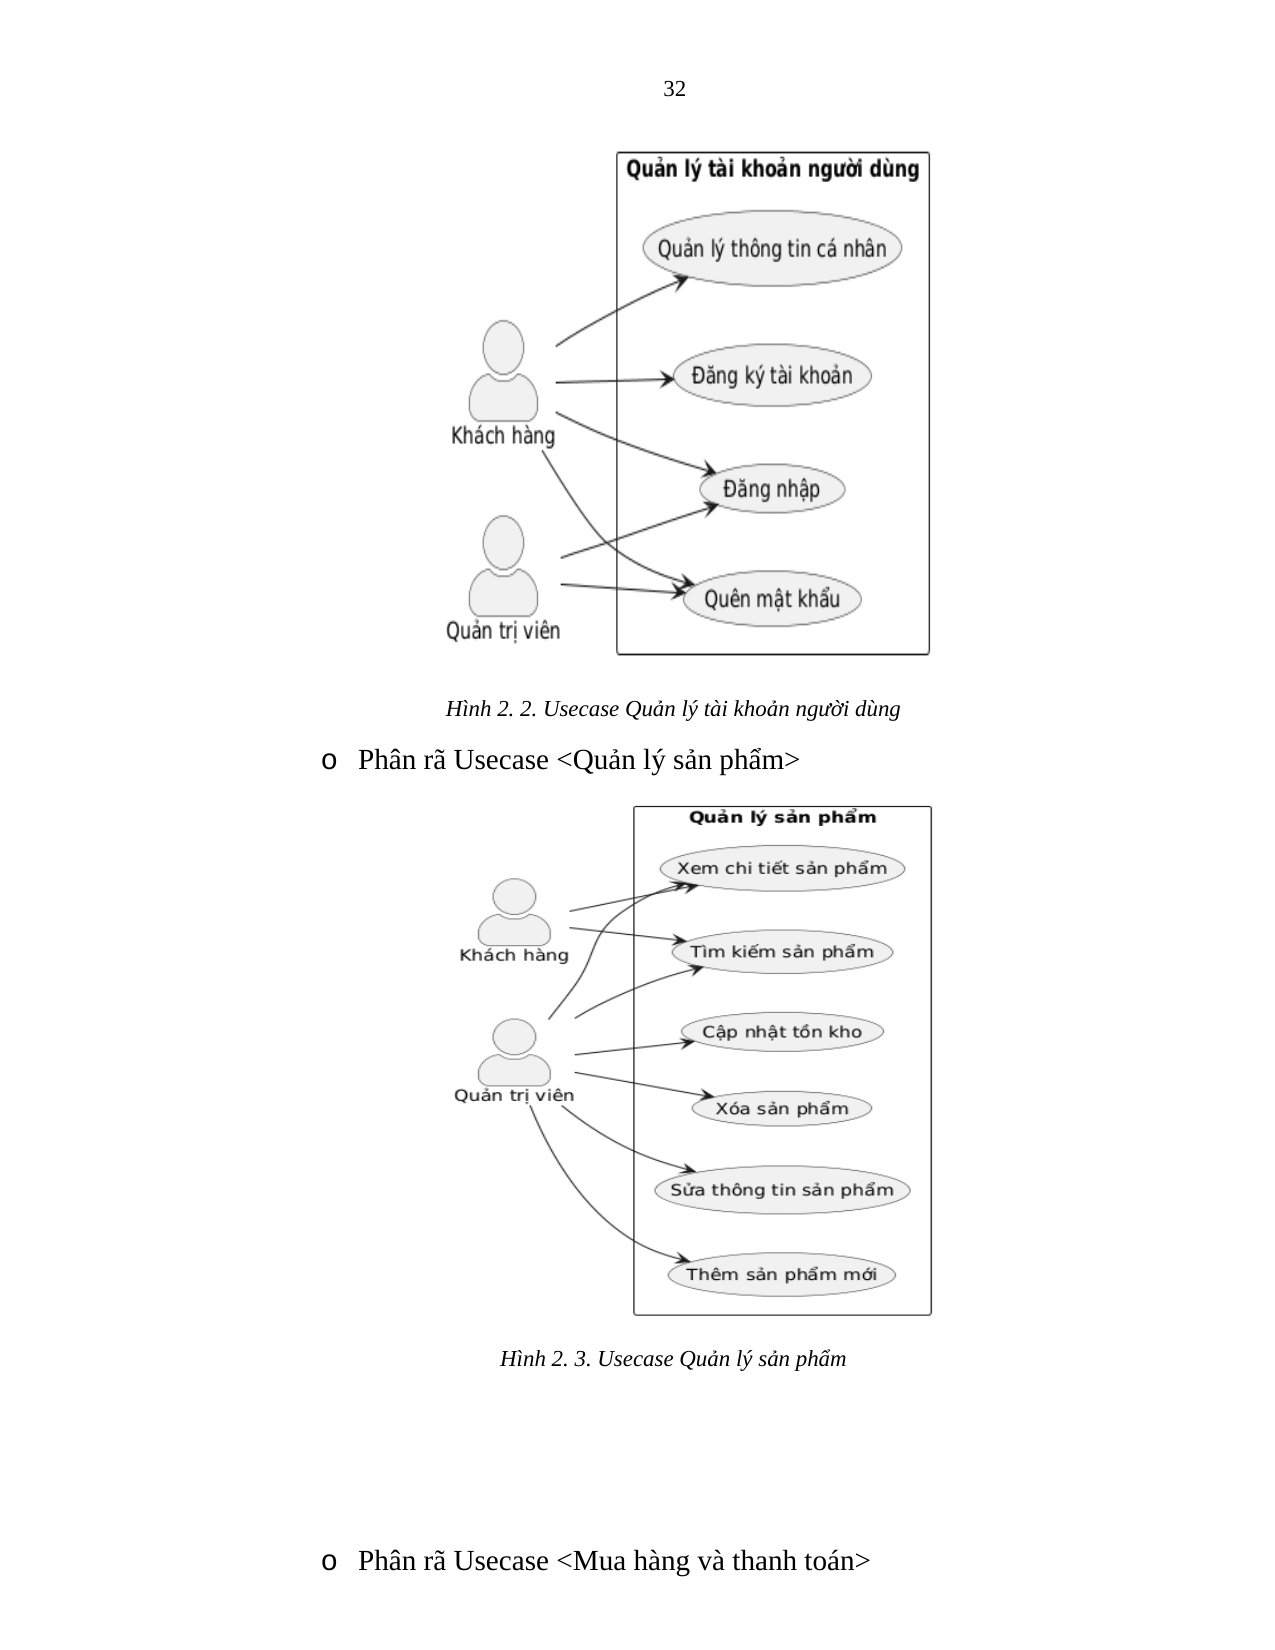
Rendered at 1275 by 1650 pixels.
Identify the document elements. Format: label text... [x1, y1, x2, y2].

picture [413, 796, 952, 1328]
picture [416, 137, 949, 679]
list Phân rã Usecase <Mua hàng và thanh toán> [320, 1543, 1157, 1579]
text Hình 2. 2. Usecase Quản lý tài khoản người dùng [133, 695, 1216, 721]
text Hình 2. 3. Usecase Quản lý sản phẩm [133, 1344, 1216, 1371]
list Phân rã Usecase <Quản lý sản phẩm> [320, 742, 1157, 778]
